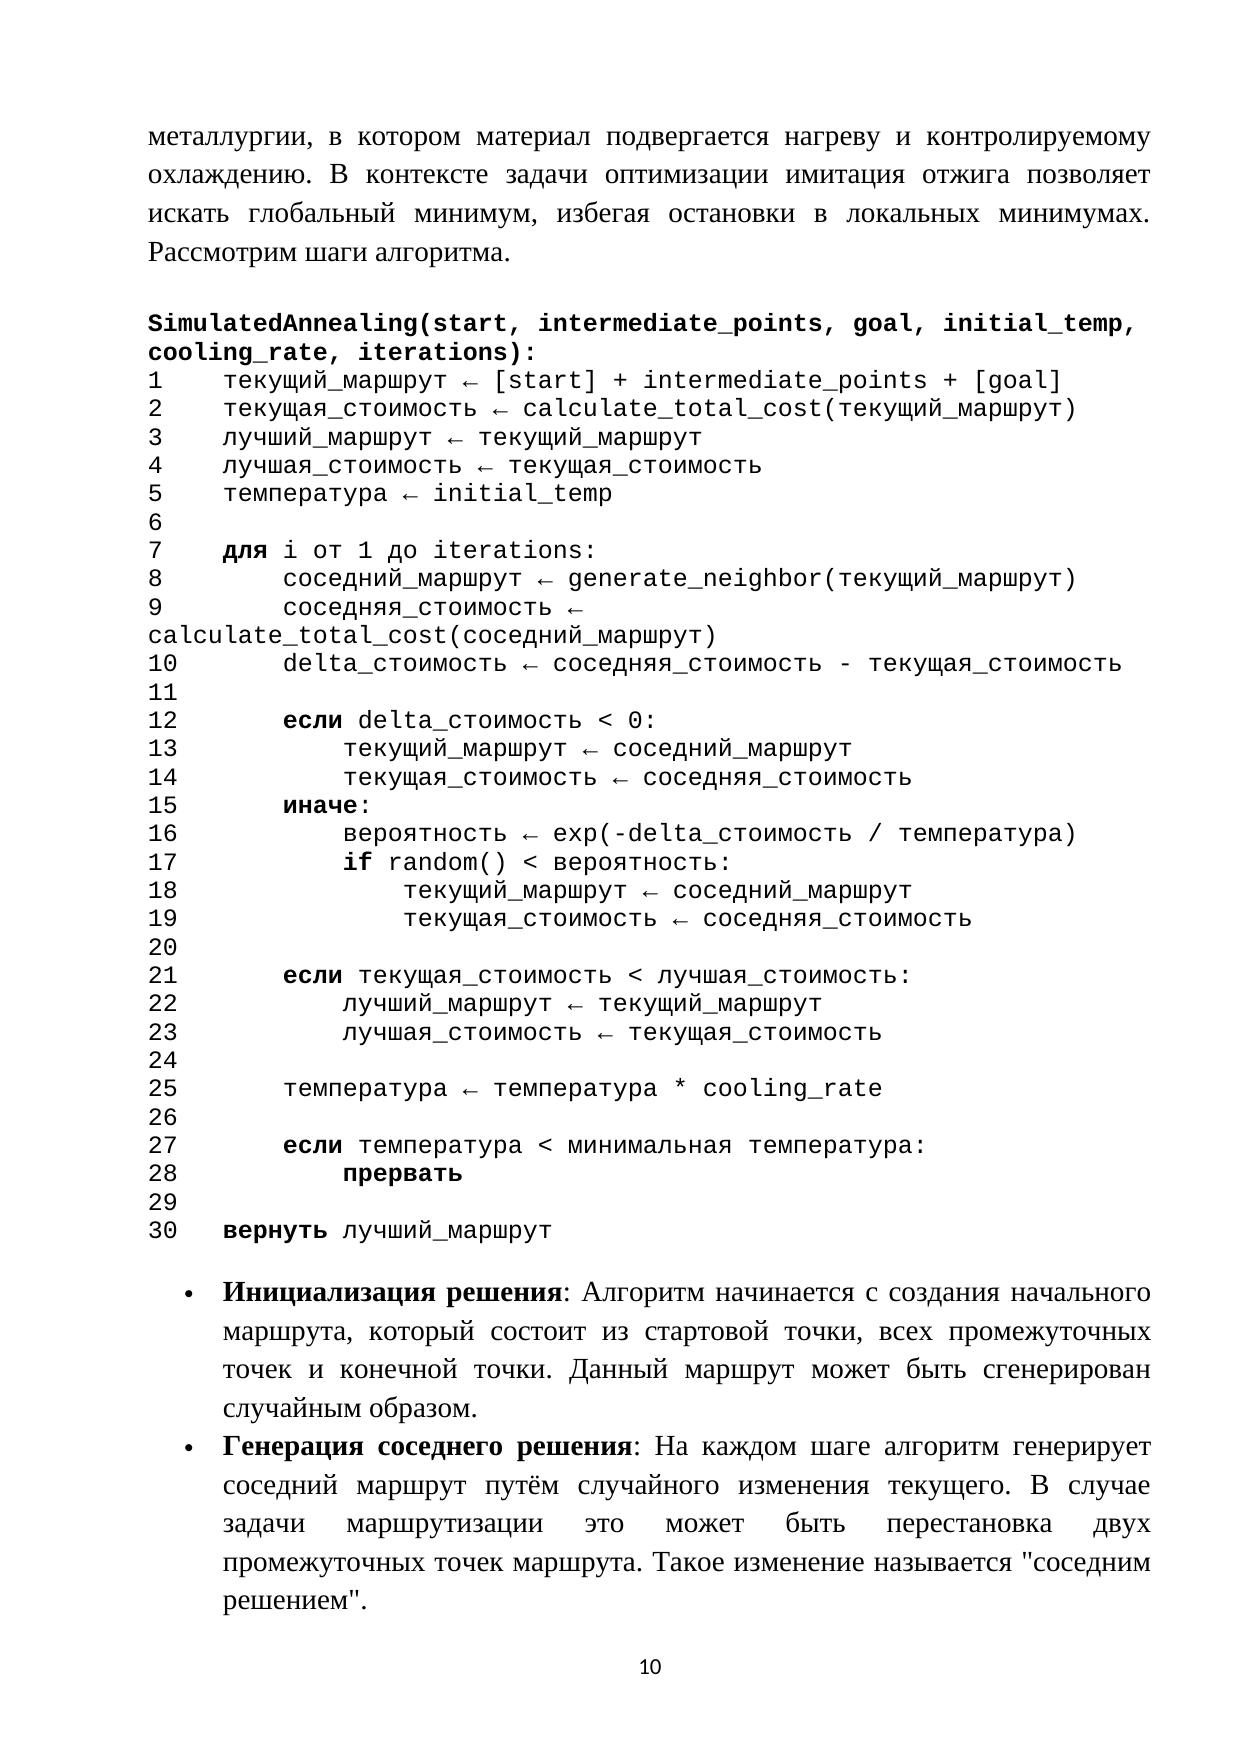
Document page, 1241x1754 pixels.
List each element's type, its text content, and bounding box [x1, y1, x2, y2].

text 1 текущий_маршрут ← [start] + intermediate_points + [goal] [148, 367, 1152, 396]
text 7 для i от 1 до iterations: [148, 537, 1152, 566]
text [148, 118, 1152, 267]
text 15 иначе: [148, 792, 1152, 821]
text 2 текущая_стоимость ← calculate_total_cost(текущий_маршрут) [148, 396, 1152, 424]
text 18 текущий_маршрут ← соседний_маршрут [148, 877, 1152, 906]
text 30 вернуть лучший_маршрут [148, 1217, 1152, 1246]
text 27 если температура < минимальная температура: [148, 1132, 1152, 1161]
text 29 [148, 1189, 1152, 1217]
text 5 температура ← initial_temp [148, 481, 1152, 509]
text 25 температура ← температура * cooling_rate [148, 1076, 1152, 1104]
text 6 [148, 509, 1152, 537]
text 12 если delta_стоимость < 0: [148, 707, 1152, 736]
text 23 лучшая_стоимость ← текущая_стоимость [148, 1019, 1152, 1047]
text 10 delta_стоимость ← соседняя_стоимость - текущая_стоимость [148, 651, 1152, 679]
text 28 прервать [148, 1161, 1152, 1189]
text 24 [148, 1047, 1152, 1076]
text 21 если текущая_стоимость < лучшая_стоимость: [148, 962, 1152, 991]
text 4 лучшая_стоимость ← текущая_стоимость [148, 452, 1152, 481]
text 16 вероятность ← exp(-delta_стоимость / температура) [148, 821, 1152, 849]
list Генерация соседнего решения: На каждом шаге алгоритм генерирует соседний маршрут путём случайного изменения текущего. В случае задачи маршрутизации это может быть перестановка двух промежуточных точек маршрута. Такое изменение называется "соседним решением". [185, 1428, 1152, 1616]
text 26 [148, 1104, 1152, 1132]
text 9 соседняя_стоимость ← calculate_total_cost(соседний_маршрут) [148, 594, 1152, 651]
text 13 текущий_маршрут ← соседний_маршрут [148, 736, 1152, 764]
text 3 лучший_маршрут ← текущий_маршрут [148, 424, 1152, 452]
text 14 текущая_стоимость ← соседняя_стоимость [148, 764, 1152, 792]
text SimulatedAnnealing(start, intermediate_points, goal, initial_temp, cooling_rate, iterations): [148, 311, 1152, 367]
text 11 [148, 679, 1152, 707]
text 22 лучший_маршрут ← текущий_маршрут [148, 991, 1152, 1019]
text 8 соседний_маршрут ← generate_neighbor(текущий_маршрут) [148, 566, 1152, 594]
text 19 текущая_стоимость ← соседняя_стоимость [148, 906, 1152, 934]
text 20 [148, 934, 1152, 962]
list Инициализация решения: Алгоритм начинается с создания начального маршрута, который состоит из стартовой точки, всех промежуточных точек и конечной точки. Данный маршрут может быть сгенерирован случайным образом. [185, 1274, 1152, 1423]
text 17 if random() < вероятность: [148, 849, 1152, 877]
